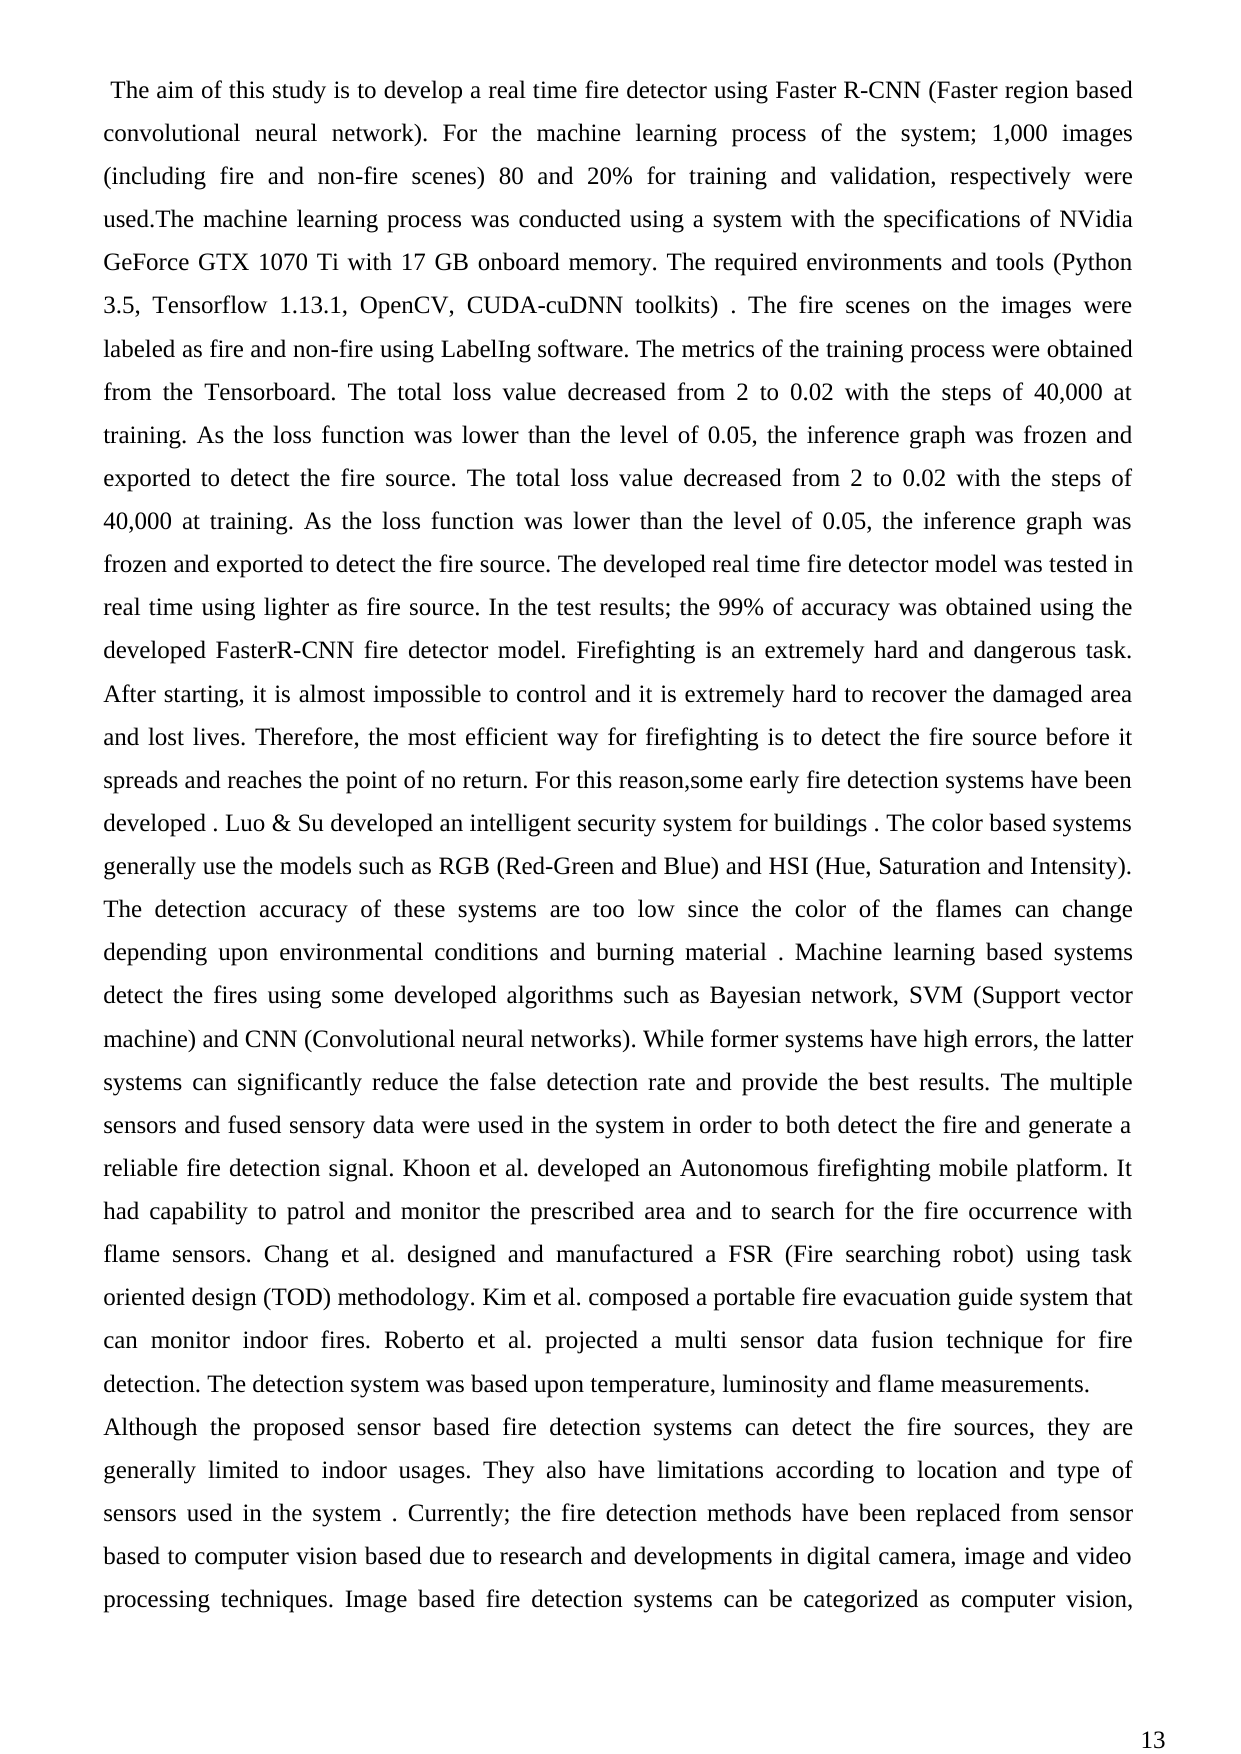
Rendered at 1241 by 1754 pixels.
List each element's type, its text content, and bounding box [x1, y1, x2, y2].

text The aim of this study is to develop a real time fire detector using Faster R-CNN (Faster region based convolutional neural network). For the machine learning process of the system; 1,000 images (including fire and non-fire scenes) 80 and 20% for training and validation, respectively were used.The machine learning process was conducted using a system with the specifications of NVidia GeForce GTX 1070 Ti with 17 GB onboard memory. The required environments and tools (Python 3.5, Tensorflow 1.13.1, OpenCV, CUDA-cuDNN toolkits) . The fire scenes on the images were labeled as fire and non-fire using LabelIng software. The metrics of the training process were obtained from the Tensorboard. The total loss value decreased from 2 to 0.02 with the steps of 40,000 at training. As the loss function was lower than the level of 0.05, the inference graph was frozen and exported to detect the fire source. The total loss value decreased from 2 to 0.02 with the steps of 40,000 at training. As the loss function was lower than the level of 0.05, the inference graph was frozen and exported to detect the fire source. The developed real time fire detector model was tested in real time using lighter as fire source. In the test results; the 99% of accuracy was obtained using the developed FasterR-CNN fire detector model. Firefighting is an extremely hard and dangerous task. After starting, it is almost impossible to control and it is extremely hard to recover the damaged area and lost lives. Therefore, the most efficient way for firefighting is to detect the fire source before it spreads and reaches the point of no return. For this reason,some early fire detection systems have been developed . Luo & Su developed an intelligent security system for buildings . The color based systems generally use the models such as RGB (Red-Green and Blue) and HSI (Hue, Saturation and Intensity). The detection accuracy of these systems are too low since the color of the flames can change depending upon environmental conditions and burning material . Machine learning based systems detect the fires using some developed algorithms such as Bayesian network, SVM (Support vector machine) and CNN (Convolutional neural networks). While former systems have high errors, the latter systems can significantly reduce the false detection rate and provide the best results. The multiple sensors and fused sensory data were used in the system in order to both detect the fire and generate a reliable fire detection signal. Khoon et al. developed an Autonomous firefighting mobile platform. It had capability to patrol and monitor the prescribed area and to search for the fire occurrence with flame sensors. Chang et al. designed and manufactured a FSR (Fire searching robot) using task oriented design (TOD) methodology. Kim et al. composed a portable fire evacuation guide system that can monitor indoor fires. Roberto et al. projected a multi sensor data fusion technique for fire detection. The detection system was based upon temperature, luminosity and flame measurements. [103, 75, 1134, 1397]
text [103, 1412, 1134, 1613]
